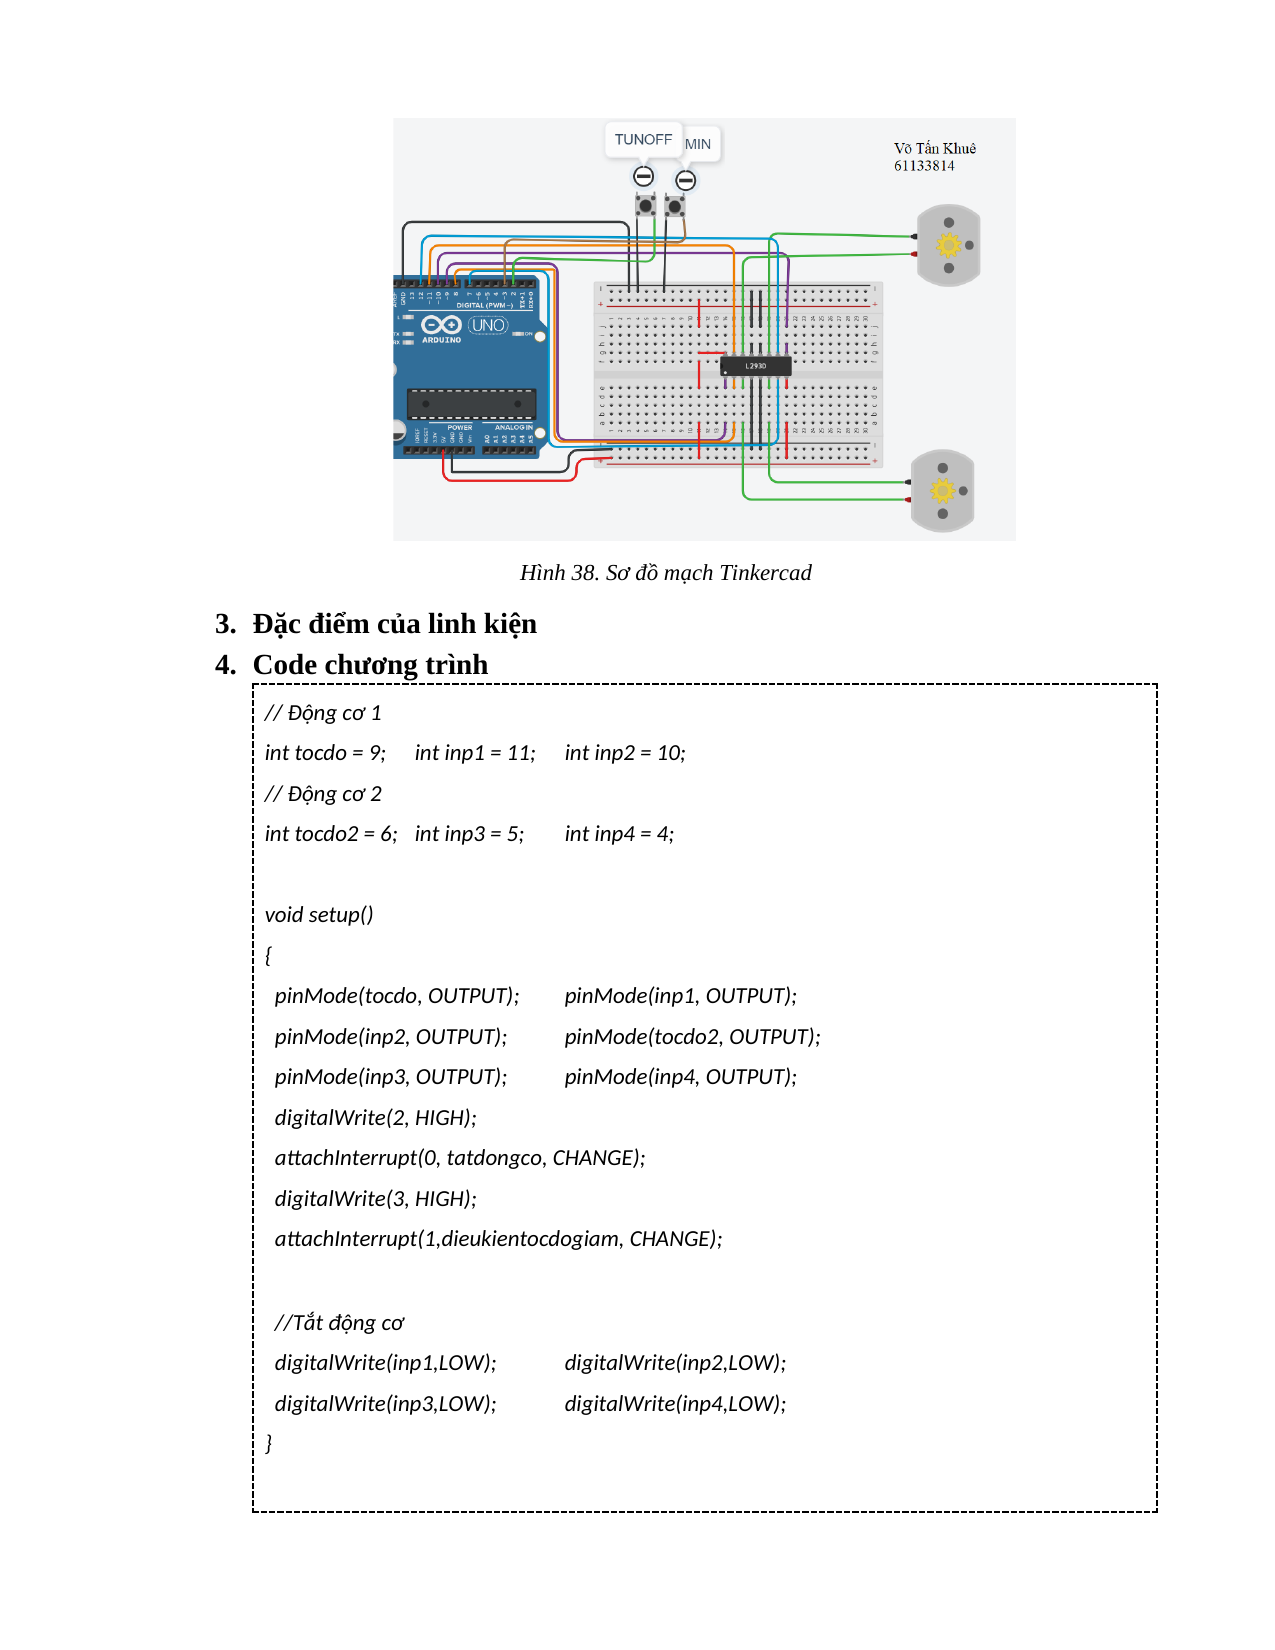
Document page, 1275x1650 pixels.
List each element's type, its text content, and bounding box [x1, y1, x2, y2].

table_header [253, 683, 1157, 1511]
text Hình 38. Sơ đồ mạch Tinkercad [177, 559, 1157, 586]
picture [393, 118, 1016, 541]
subtitle Code chương trình [215, 647, 1157, 680]
subtitle Đặc điểm của linh kiện [215, 607, 1157, 640]
